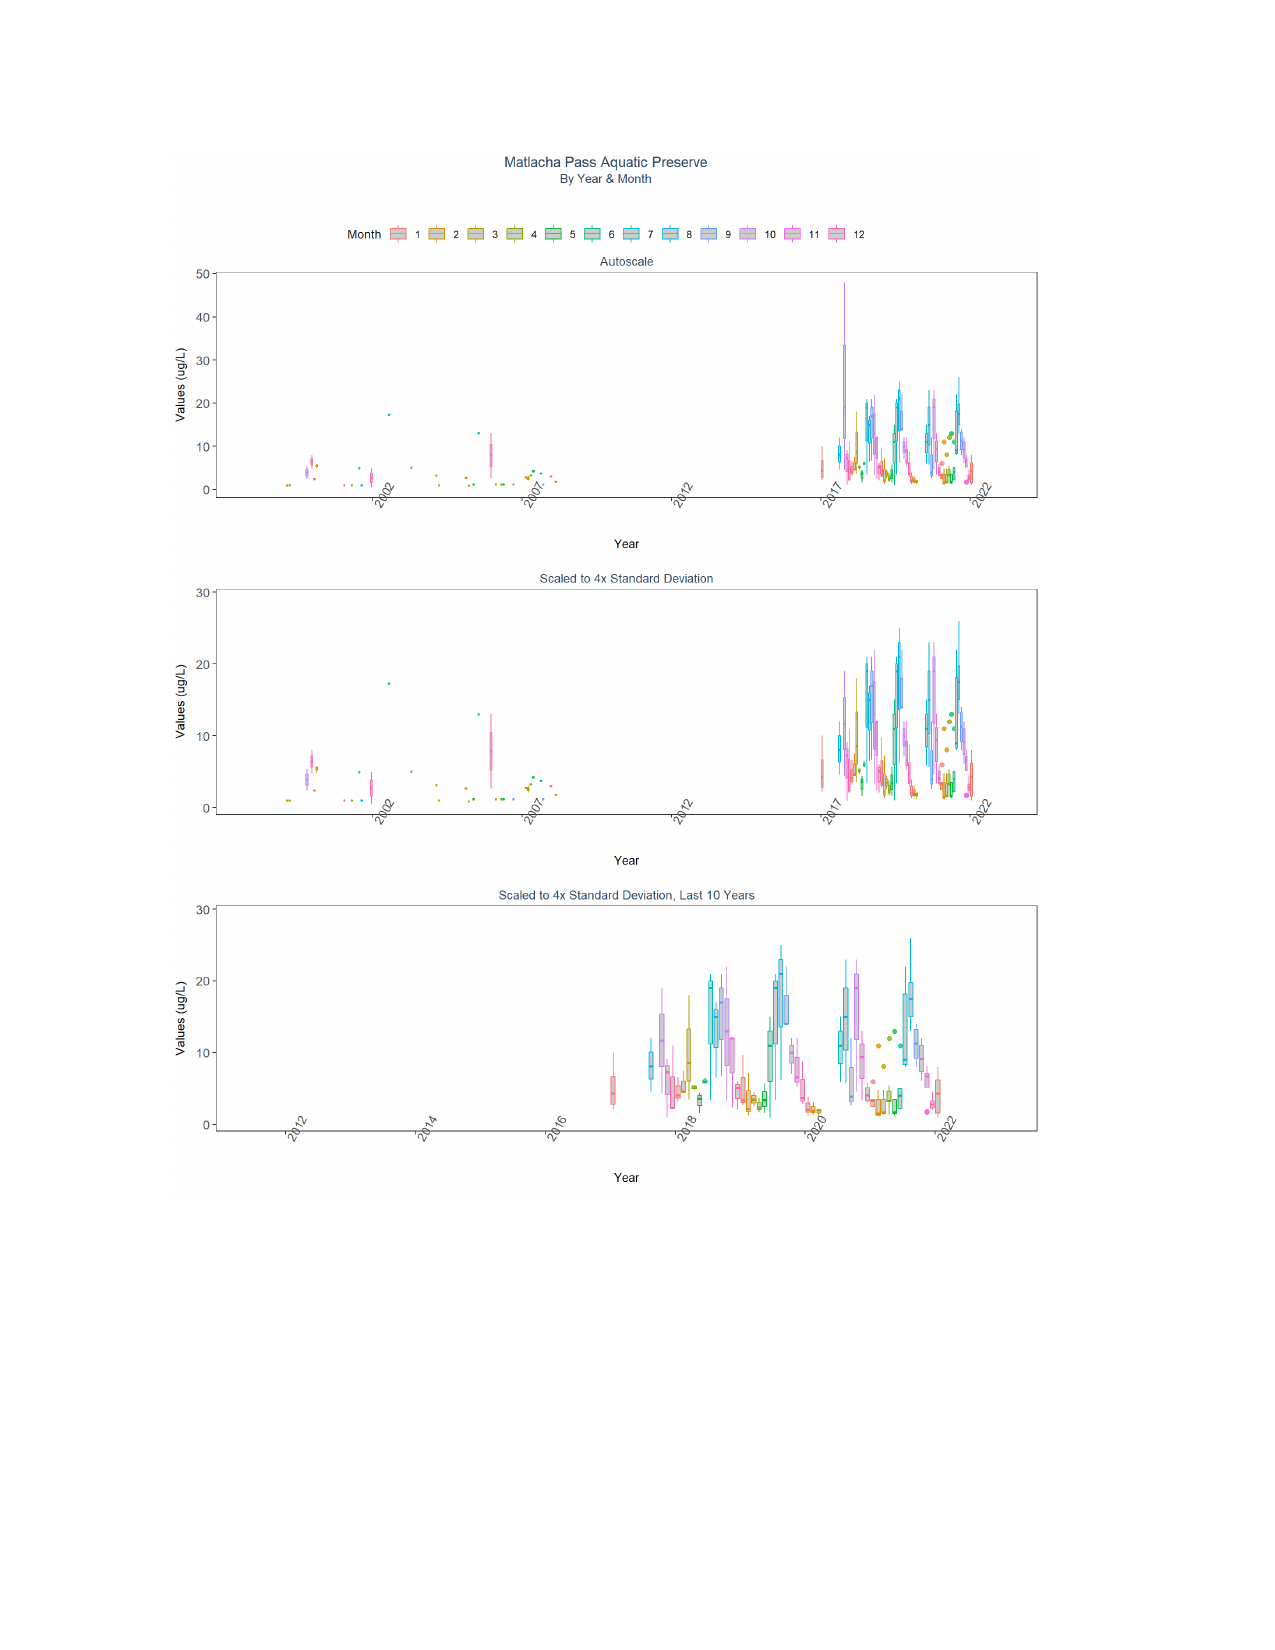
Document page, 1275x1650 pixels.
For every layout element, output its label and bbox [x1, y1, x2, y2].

picture [168, 150, 1044, 1200]
